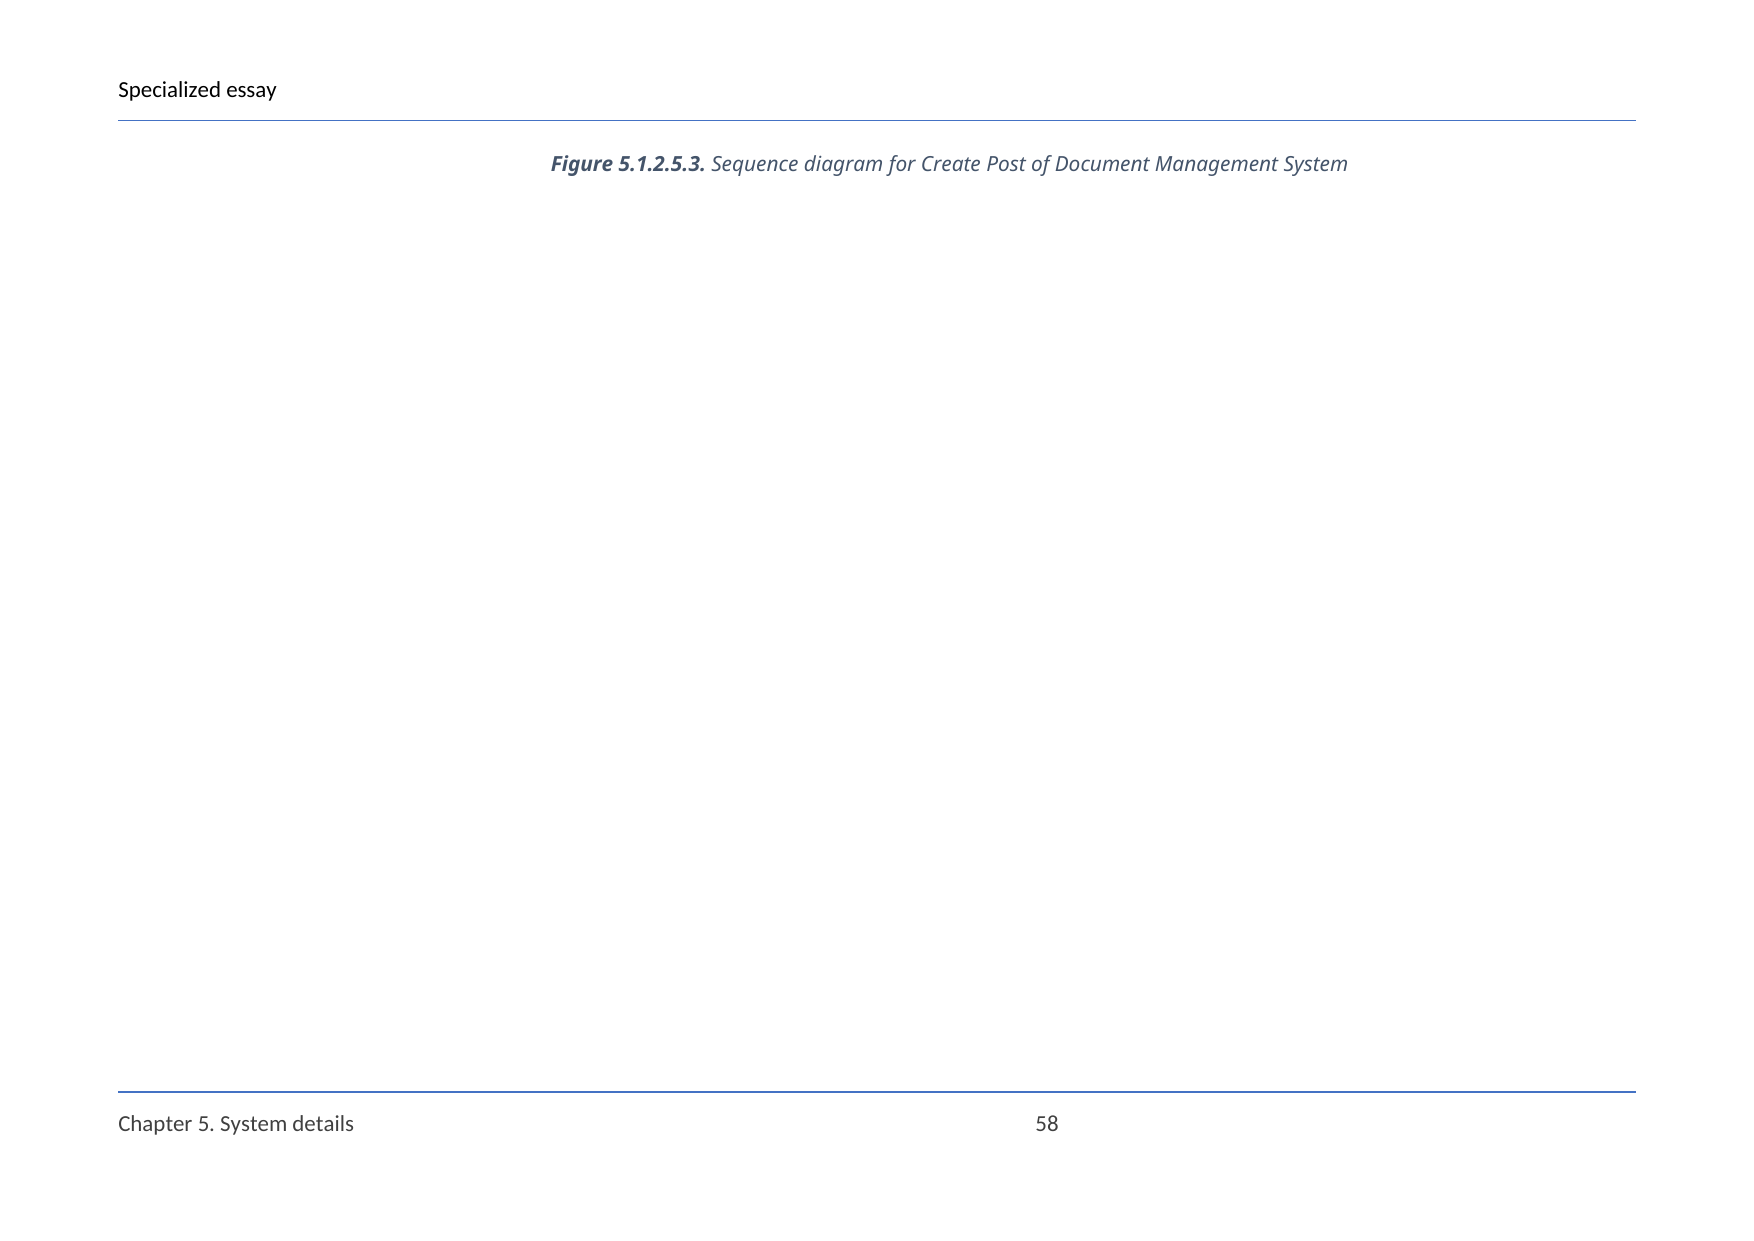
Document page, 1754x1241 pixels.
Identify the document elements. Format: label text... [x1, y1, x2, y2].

text Figure 5.1.2.5.3. Sequence diagram for Create Post of Document Management System [266, 149, 1636, 177]
